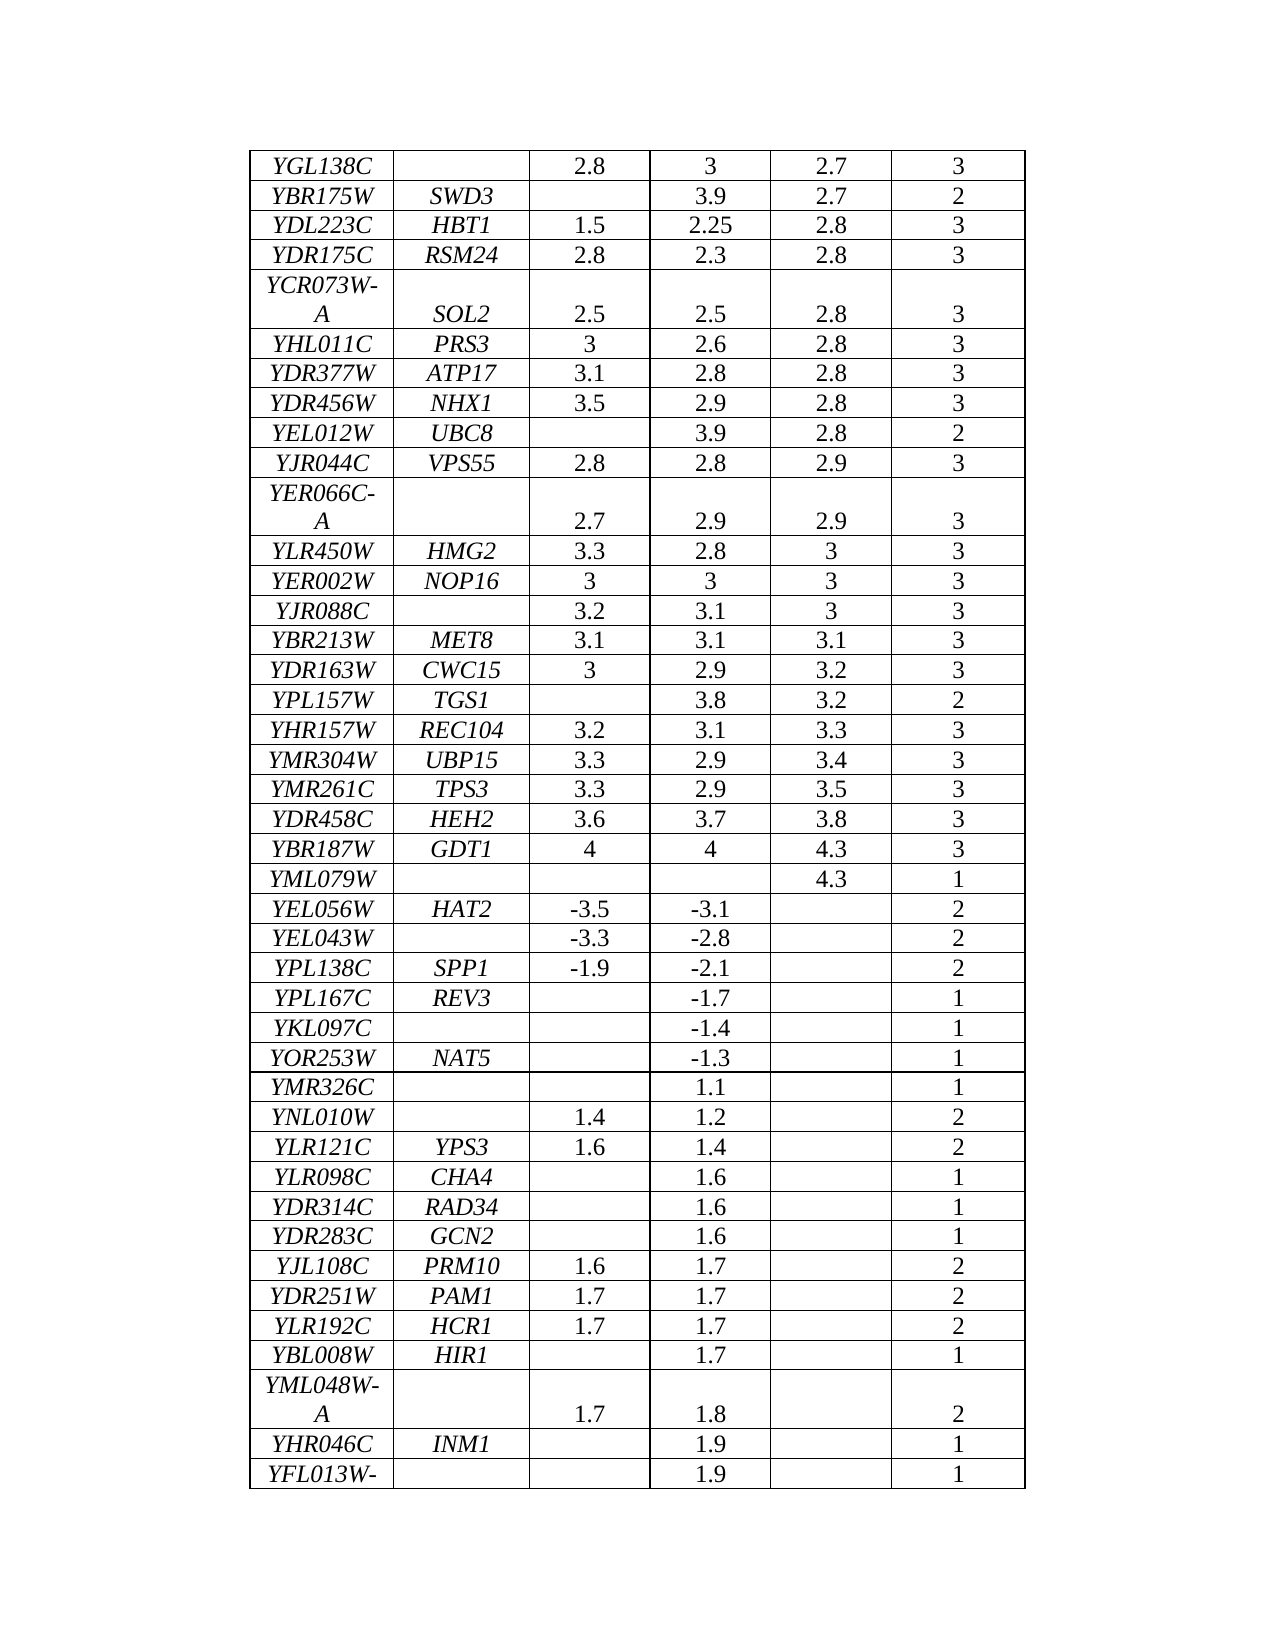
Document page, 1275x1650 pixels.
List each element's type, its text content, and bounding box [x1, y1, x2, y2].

table_cell 3 [892, 775, 1024, 803]
table_cell [530, 1073, 649, 1101]
table_cell 3 [892, 211, 1024, 239]
table_cell [394, 924, 529, 952]
table_cell CHA4 [394, 1162, 529, 1191]
table_cell 2.9 [651, 655, 770, 684]
table_cell -2.1 [651, 953, 770, 982]
table_cell 1.4 [651, 1132, 770, 1161]
table_cell 3.4 [771, 745, 891, 773]
table_cell 4 [651, 834, 770, 863]
table_cell YBR187W [251, 834, 393, 863]
table_cell YLR192C [251, 1311, 393, 1339]
table_cell [394, 1459, 529, 1487]
table_cell 2 [892, 1281, 1024, 1310]
table_cell [530, 1162, 649, 1191]
table_cell -1.3 [651, 1043, 770, 1071]
table_cell 2.8 [771, 270, 891, 328]
table_cell 1.6 [651, 1221, 770, 1250]
table_cell YJR088C [251, 596, 393, 624]
table_cell TPS3 [394, 775, 529, 803]
table_cell 1.6 [530, 1251, 649, 1280]
table_cell 3 [892, 240, 1024, 269]
table_cell -3.5 [530, 894, 649, 922]
table_cell CWC15 [394, 655, 529, 684]
table_cell 2 [892, 418, 1024, 447]
table_cell 3 [651, 151, 770, 180]
table_cell 3.8 [771, 804, 891, 833]
table_cell 3.2 [771, 685, 891, 714]
table_cell 1 [892, 1221, 1024, 1250]
table_cell 3.2 [771, 655, 891, 684]
table_cell [771, 1013, 891, 1042]
table_cell 3 [771, 566, 891, 595]
table_cell 2 [892, 1102, 1024, 1131]
table_cell UBP15 [394, 745, 529, 773]
table_cell [394, 151, 529, 180]
table_cell 4.3 [771, 864, 891, 893]
table_cell 3.1 [651, 626, 770, 654]
table_cell [771, 924, 891, 952]
table_cell 2.8 [771, 418, 891, 447]
table_cell 2.25 [651, 211, 770, 239]
table_cell YKL097C [251, 1013, 393, 1042]
table_cell 2.8 [651, 359, 770, 387]
table_cell 3.5 [530, 388, 649, 417]
table_cell YFL013W-A [251, 1459, 393, 1487]
table_cell [771, 1311, 891, 1339]
table_cell YPS3 [394, 1132, 529, 1161]
table_cell -1.4 [651, 1013, 770, 1042]
table_cell YHR046C [251, 1429, 393, 1458]
table_cell 3 [892, 359, 1024, 387]
table_cell YDR377W [251, 359, 393, 387]
table_cell 1.7 [651, 1311, 770, 1339]
table_cell 3.3 [771, 715, 891, 744]
table_cell 2.7 [530, 478, 649, 535]
table_cell YOR253W [251, 1043, 393, 1071]
table_cell 2.8 [771, 211, 891, 239]
table_cell 1.6 [651, 1192, 770, 1220]
table_cell 1.7 [651, 1251, 770, 1280]
table_cell [530, 1192, 649, 1220]
table_cell -3.3 [530, 924, 649, 952]
table_cell 2.9 [651, 478, 770, 535]
table_cell 1 [892, 1429, 1024, 1458]
table_cell [394, 1102, 529, 1131]
table_cell YDL223C [251, 211, 393, 239]
table_cell INM1 [394, 1429, 529, 1458]
table_cell 3 [651, 566, 770, 595]
table_cell PRM10 [394, 1251, 529, 1280]
table_cell 3.8 [651, 685, 770, 714]
table_cell 3.3 [530, 745, 649, 773]
table_cell 3 [892, 834, 1024, 863]
table_cell 3 [892, 745, 1024, 773]
table_cell PAM1 [394, 1281, 529, 1310]
table_cell 1 [892, 1073, 1024, 1101]
table_cell [771, 1192, 891, 1220]
table_cell YEL012W [251, 418, 393, 447]
table_cell 1 [892, 1341, 1024, 1369]
table_cell UBC8 [394, 418, 529, 447]
table_cell 1.9 [651, 1429, 770, 1458]
table_cell [530, 418, 649, 447]
table_cell YPL167C [251, 983, 393, 1012]
table_cell 1.4 [530, 1102, 649, 1131]
table_cell [771, 1132, 891, 1161]
table_cell 3.7 [651, 804, 770, 833]
table_cell 2.8 [771, 359, 891, 387]
table_cell [771, 1221, 891, 1250]
table_cell YNL010W [251, 1102, 393, 1131]
table_cell [530, 864, 649, 893]
table_cell YER066C-A [251, 478, 393, 535]
table_cell YMR261C [251, 775, 393, 803]
table_cell [771, 1102, 891, 1131]
table_cell 3 [892, 655, 1024, 684]
table_cell [394, 864, 529, 893]
table_cell 3 [771, 536, 891, 565]
table_cell 2 [892, 1251, 1024, 1280]
table_cell HCR1 [394, 1311, 529, 1339]
table_cell [394, 1073, 529, 1101]
table_cell YER002W [251, 566, 393, 595]
table_cell 2.8 [771, 388, 891, 417]
table_cell YJL108C [251, 1251, 393, 1280]
table_cell 1.7 [530, 1281, 649, 1310]
table_cell 4.3 [771, 834, 891, 863]
table_cell REC104 [394, 715, 529, 744]
table_cell MET8 [394, 626, 529, 654]
table_cell GDT1 [394, 834, 529, 863]
table_cell YBR213W [251, 626, 393, 654]
table_cell [530, 685, 649, 714]
table_cell VPS55 [394, 448, 529, 477]
table_cell 2.8 [530, 240, 649, 269]
table_cell 2.5 [530, 270, 649, 328]
table_cell -1.9 [530, 953, 649, 982]
table_cell 1.2 [651, 1102, 770, 1131]
table_cell TGS1 [394, 685, 529, 714]
table_cell YEL043W [251, 924, 393, 952]
table_cell [394, 1370, 529, 1428]
table_cell [771, 1073, 891, 1101]
table_cell 2 [892, 1311, 1024, 1339]
table_cell 3 [530, 329, 649, 357]
table_cell 1.7 [530, 1311, 649, 1339]
table_cell 2.3 [651, 240, 770, 269]
table_cell [530, 983, 649, 1012]
table_cell YDR175C [251, 240, 393, 269]
table_cell 1.7 [651, 1341, 770, 1369]
table_cell [394, 478, 529, 535]
table_cell YHL011C [251, 329, 393, 357]
table_cell 1.9 [651, 1459, 770, 1487]
table_cell 2 [892, 181, 1024, 209]
table_cell SOL2 [394, 270, 529, 328]
table_cell 4 [530, 834, 649, 863]
table_cell YDR456W [251, 388, 393, 417]
table_cell 1.6 [530, 1132, 649, 1161]
table_cell YML048W-A [251, 1370, 393, 1428]
table_cell NAT5 [394, 1043, 529, 1071]
table_cell 3.3 [530, 536, 649, 565]
table_cell [771, 1429, 891, 1458]
table_cell SPP1 [394, 953, 529, 982]
table_cell REV3 [394, 983, 529, 1012]
table_cell 1 [892, 983, 1024, 1012]
table_cell NHX1 [394, 388, 529, 417]
table_cell YPL138C [251, 953, 393, 982]
table_cell [771, 1370, 891, 1428]
table_cell 1 [892, 1162, 1024, 1191]
table_cell 3 [771, 596, 891, 624]
table_cell 2.5 [651, 270, 770, 328]
table_cell 3 [892, 151, 1024, 180]
table_cell 2.7 [771, 151, 891, 180]
table_cell 3.1 [651, 596, 770, 624]
table_cell YJR044C [251, 448, 393, 477]
table_cell 1.7 [651, 1281, 770, 1310]
table_cell [771, 983, 891, 1012]
table_cell 2 [892, 894, 1024, 922]
table_cell [771, 1251, 891, 1280]
table_cell 3 [892, 804, 1024, 833]
table_cell 2 [892, 953, 1024, 982]
table_cell YML079W [251, 864, 393, 893]
table_cell HAT2 [394, 894, 529, 922]
table_cell [530, 1043, 649, 1071]
table_cell YDR251W [251, 1281, 393, 1310]
table_cell NOP16 [394, 566, 529, 595]
table_cell 1 [892, 1013, 1024, 1042]
table_cell [771, 1281, 891, 1310]
table_cell HEH2 [394, 804, 529, 833]
table_cell [530, 1341, 649, 1369]
table_cell YGL138C [251, 151, 393, 180]
table_cell [394, 596, 529, 624]
table_cell 3.3 [530, 775, 649, 803]
table_cell 1.8 [651, 1370, 770, 1428]
table_cell 2.8 [651, 536, 770, 565]
table_cell 3.1 [530, 359, 649, 387]
table_cell 3.5 [771, 775, 891, 803]
table_cell 1.1 [651, 1073, 770, 1101]
table_cell [530, 1221, 649, 1250]
table_cell YMR326C [251, 1073, 393, 1101]
table_cell 2 [892, 685, 1024, 714]
table_cell 2.8 [771, 240, 891, 269]
table_cell GCN2 [394, 1221, 529, 1250]
table_cell [771, 1043, 891, 1071]
table_cell 1 [892, 1459, 1024, 1487]
table_cell YLR121C [251, 1132, 393, 1161]
table_cell 2 [892, 1370, 1024, 1428]
table_cell 2 [892, 924, 1024, 952]
table_cell 3.9 [651, 181, 770, 209]
table_cell PRS3 [394, 329, 529, 357]
table_cell -2.8 [651, 924, 770, 952]
table_cell RSM24 [394, 240, 529, 269]
table_cell 3 [892, 536, 1024, 565]
table_cell 3.1 [771, 626, 891, 654]
table_cell 3 [892, 626, 1024, 654]
table_cell ATP17 [394, 359, 529, 387]
table_cell 3 [892, 270, 1024, 328]
table_cell YLR098C [251, 1162, 393, 1191]
table_cell 2.9 [771, 478, 891, 535]
table_cell YPL157W [251, 685, 393, 714]
table_cell 1.6 [651, 1162, 770, 1191]
table_cell 2.9 [771, 448, 891, 477]
table_cell YCR073W-A [251, 270, 393, 328]
table_cell 3 [892, 448, 1024, 477]
table_cell -3.1 [651, 894, 770, 922]
table_cell 3 [892, 478, 1024, 535]
table_cell YDR314C [251, 1192, 393, 1220]
table_cell 3 [530, 655, 649, 684]
table_cell 3.1 [530, 626, 649, 654]
table_cell [651, 864, 770, 893]
table_cell YLR450W [251, 536, 393, 565]
table_cell 1 [892, 1043, 1024, 1071]
table_cell 3 [892, 388, 1024, 417]
table_cell HMG2 [394, 536, 529, 565]
table_cell 3.1 [651, 715, 770, 744]
table_cell 3.9 [651, 418, 770, 447]
table_cell 1 [892, 1192, 1024, 1220]
table_cell YDR283C [251, 1221, 393, 1250]
table_cell 3.2 [530, 715, 649, 744]
table_cell 3 [892, 715, 1024, 744]
table_cell [530, 1459, 649, 1487]
table_cell [530, 1429, 649, 1458]
table_cell RAD34 [394, 1192, 529, 1220]
table_cell 2.8 [651, 448, 770, 477]
table_cell HIR1 [394, 1341, 529, 1369]
table_cell [771, 1459, 891, 1487]
table_cell 2.8 [530, 151, 649, 180]
table_cell 3.2 [530, 596, 649, 624]
table_cell 3.6 [530, 804, 649, 833]
table_cell 3 [892, 566, 1024, 595]
table_cell [771, 1341, 891, 1369]
table_cell 3 [892, 329, 1024, 357]
table_cell 3 [892, 596, 1024, 624]
table_cell [530, 1013, 649, 1042]
table_cell YDR458C [251, 804, 393, 833]
table_cell HBT1 [394, 211, 529, 239]
table_cell 3 [530, 566, 649, 595]
table_cell 2 [892, 1132, 1024, 1161]
table_cell YEL056W [251, 894, 393, 922]
table_cell YHR157W [251, 715, 393, 744]
table_cell [771, 953, 891, 982]
table_cell YDR163W [251, 655, 393, 684]
table_cell 2.9 [651, 775, 770, 803]
table_cell [394, 1013, 529, 1042]
table_cell 2.9 [651, 388, 770, 417]
table_cell YBL008W [251, 1341, 393, 1369]
table_cell SWD3 [394, 181, 529, 209]
table_cell [530, 181, 649, 209]
table_cell 1 [892, 864, 1024, 893]
table_cell YBR175W [251, 181, 393, 209]
table_cell [771, 1162, 891, 1191]
table_cell YMR304W [251, 745, 393, 773]
table_cell [771, 894, 891, 922]
table_cell 2.8 [530, 448, 649, 477]
table_cell 2.8 [771, 329, 891, 357]
table_cell 2.6 [651, 329, 770, 357]
table_cell 1.7 [530, 1370, 649, 1428]
table_cell -1.7 [651, 983, 770, 1012]
table_cell 1.5 [530, 211, 649, 239]
table_cell 2.9 [651, 745, 770, 773]
table_cell 2.7 [771, 181, 891, 209]
